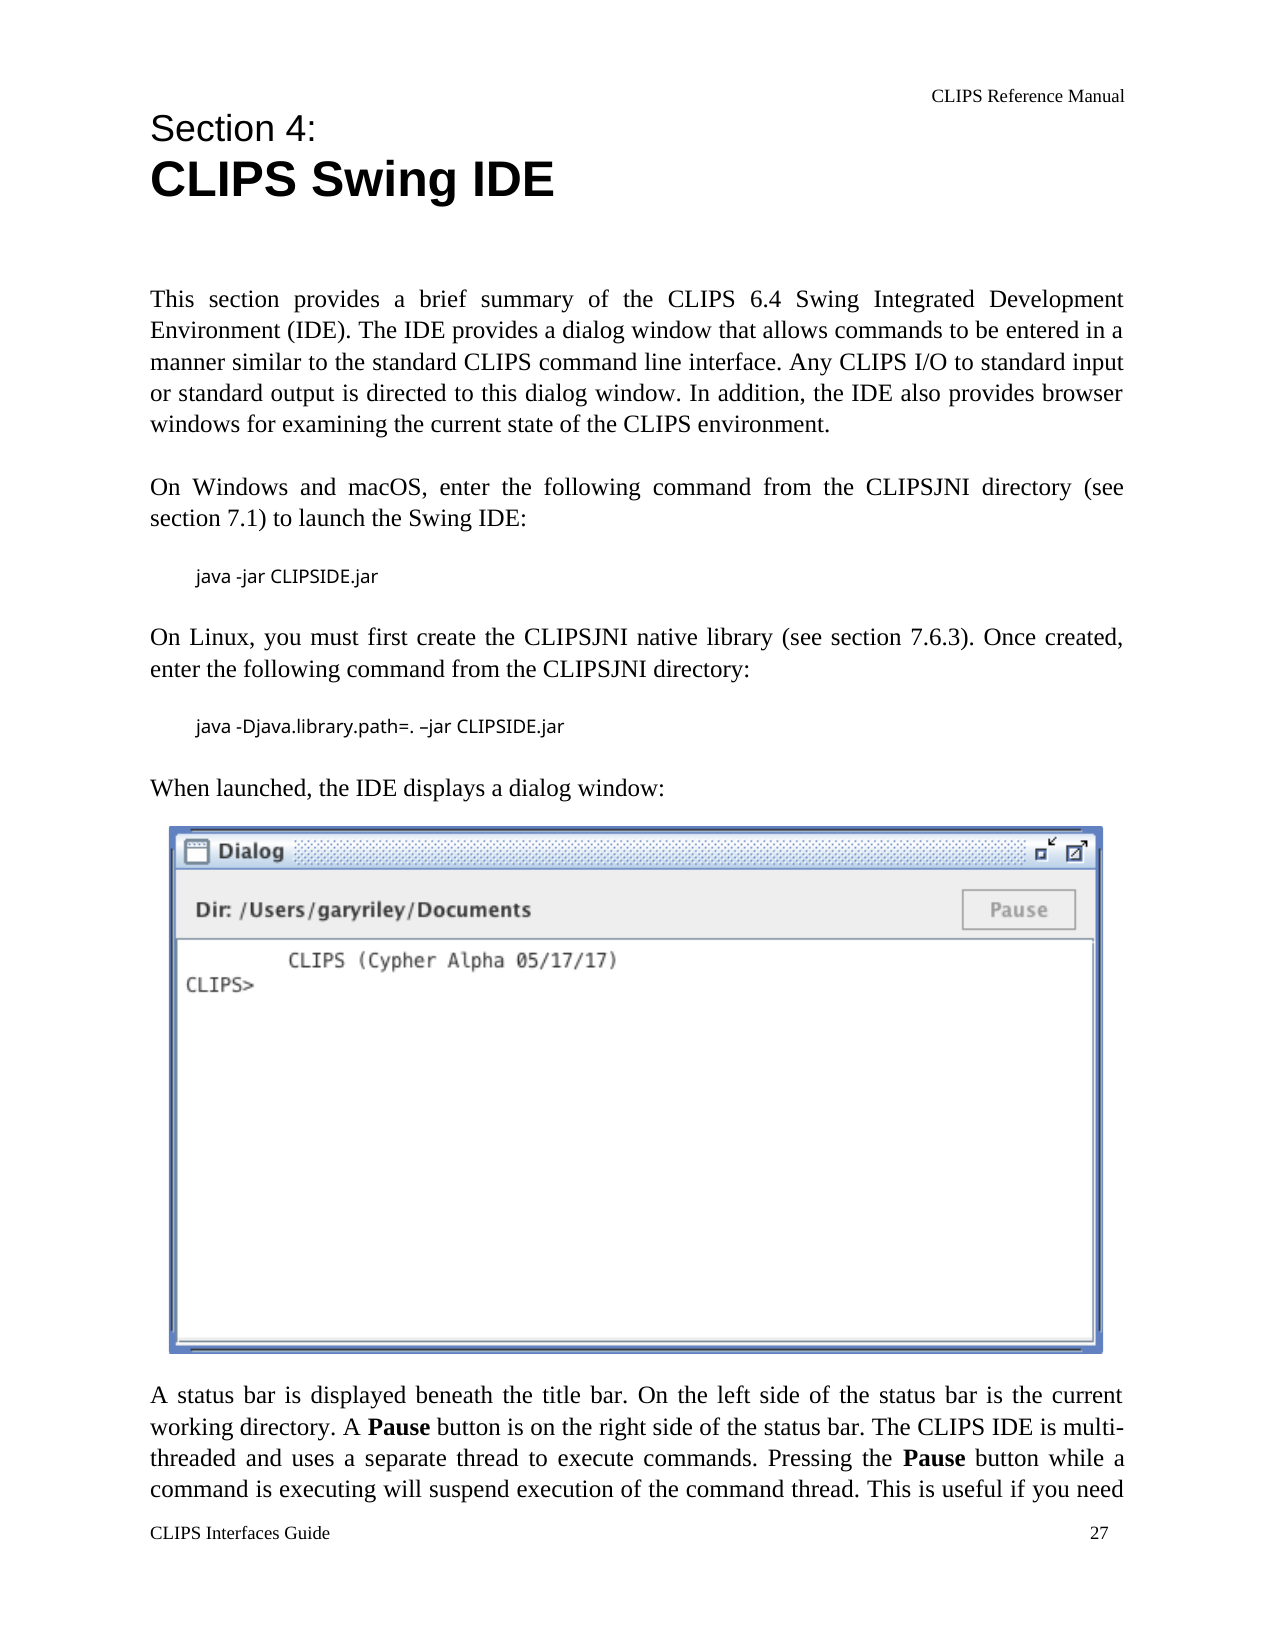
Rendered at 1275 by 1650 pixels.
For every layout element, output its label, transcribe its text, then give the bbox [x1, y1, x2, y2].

text java -jar CLIPSIDE.jar [196, 563, 1125, 589]
text When launched, the IDE displays a dialog window: [150, 770, 1125, 802]
text On Windows and macOS, enter the following command from the CLIPSJNI directory (see section 7.1) to launch the Swing IDE: [150, 469, 1125, 532]
picture [168, 826, 1104, 1354]
text This section provides a brief summary of the CLIPS 6.4 Swing Integrated Development Environment (IDE). The IDE provides a dialog window that allows commands to be entered in a manner similar to the standard CLIPS command line interface. Any CLIPS I/O to standard input or standard output is directed to this dialog window. In addition, the IDE also provides browser windows for examining the current state of the CLIPS environment. [150, 282, 1125, 438]
subtitle Section 4: CLIPS Swing IDE [150, 106, 975, 207]
text On Linux, you must first create the CLIPSJNI native library (see section 7.6.3). Once created, enter the following command from the CLIPSJNI directory: [150, 620, 1125, 682]
text java -Djava.library.path=. –jar CLIPSIDE.jar [196, 714, 1125, 739]
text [150, 1378, 1125, 1503]
